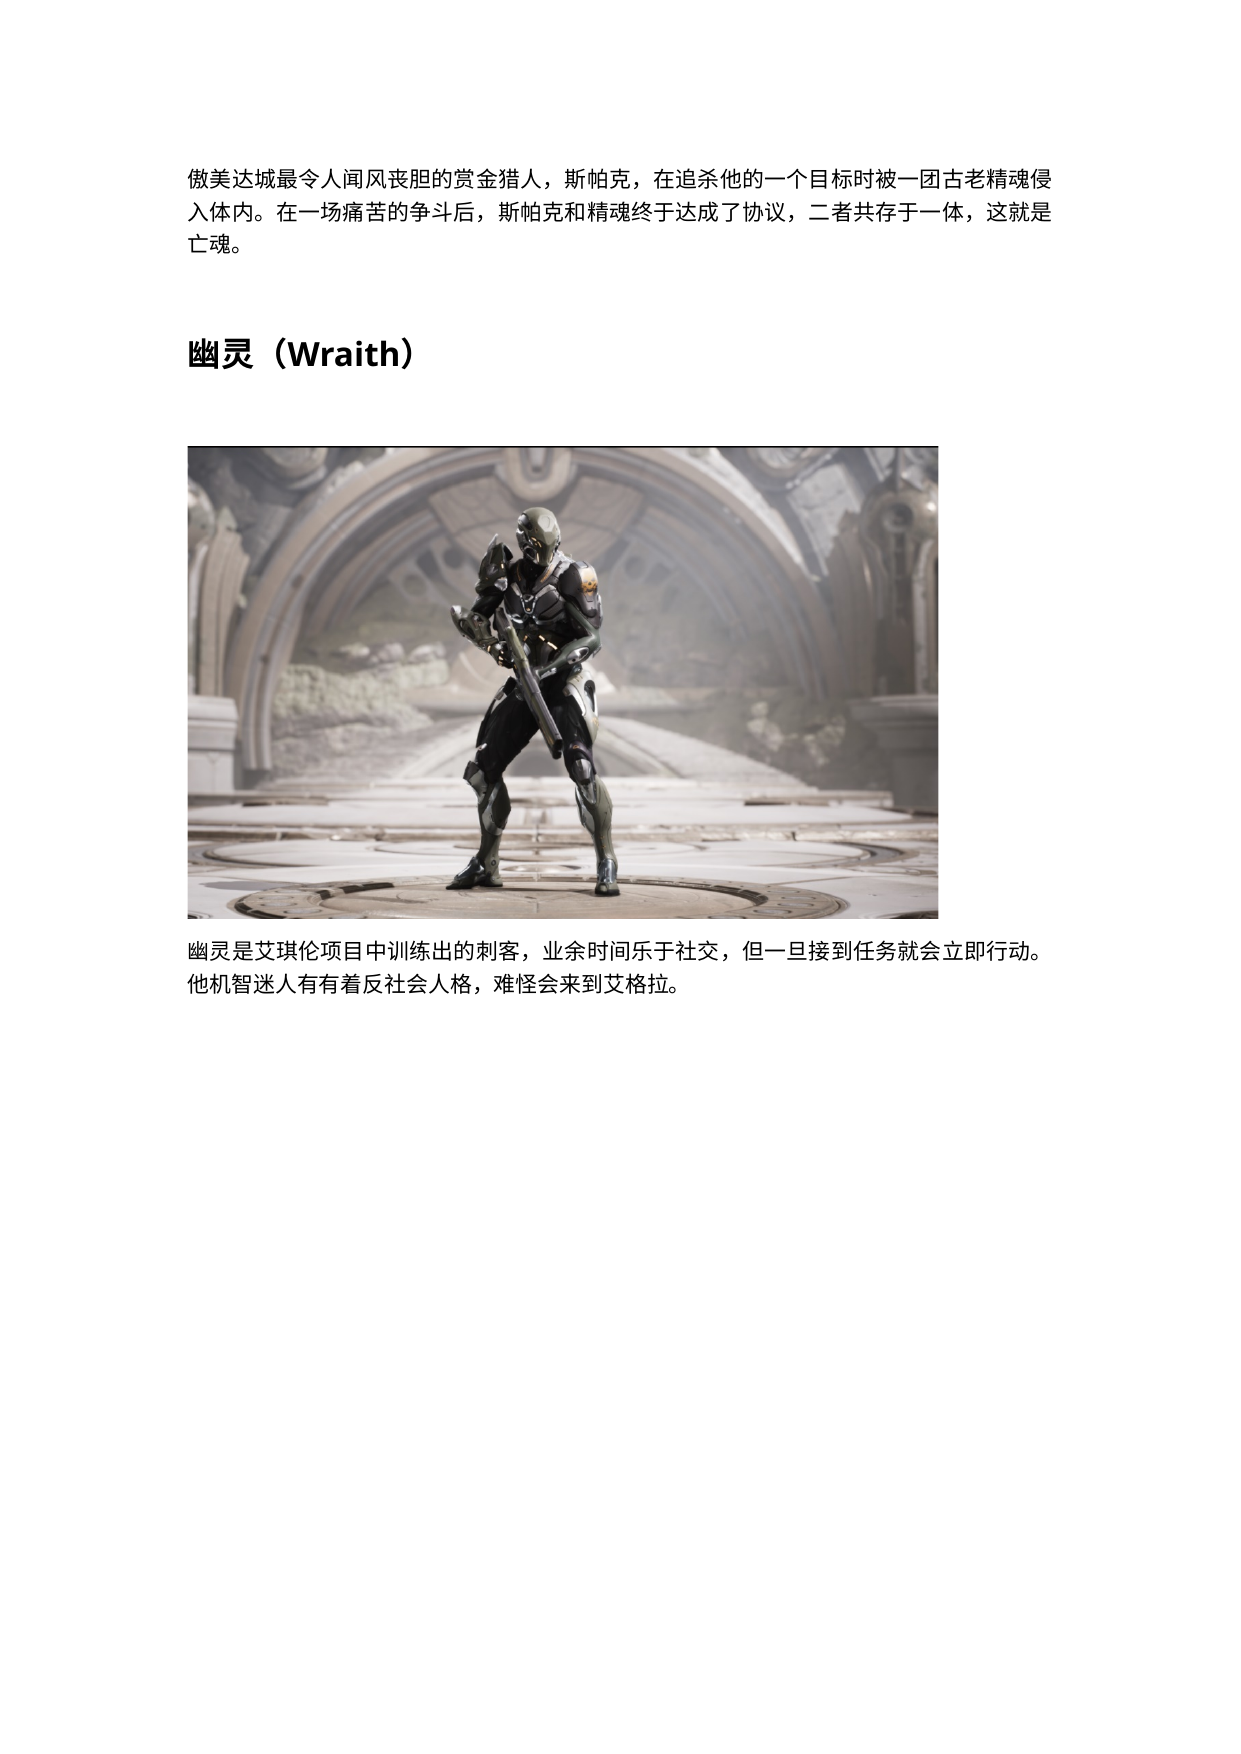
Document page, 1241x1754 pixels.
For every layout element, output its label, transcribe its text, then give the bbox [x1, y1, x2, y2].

text 幽灵是艾琪伦项目中训练出的刺客，业余时间乐于社交，但一旦接到任务就会立即行动。他机智迷人有有着反社会人格，难怪会来到艾格拉。 [187, 934, 1053, 999]
subtitle 幽灵（Wraith） [187, 319, 1053, 384]
text 傲美达城最令人闻风丧胆的赏金猎人，斯帕克，在追杀他的一个目标时被一团古老精魂侵入体内。在一场痛苦的争斗后，斯帕克和精魂终于达成了协议，二者共存于一体，这就是亡魂。 [187, 162, 1053, 259]
picture [187, 446, 939, 919]
